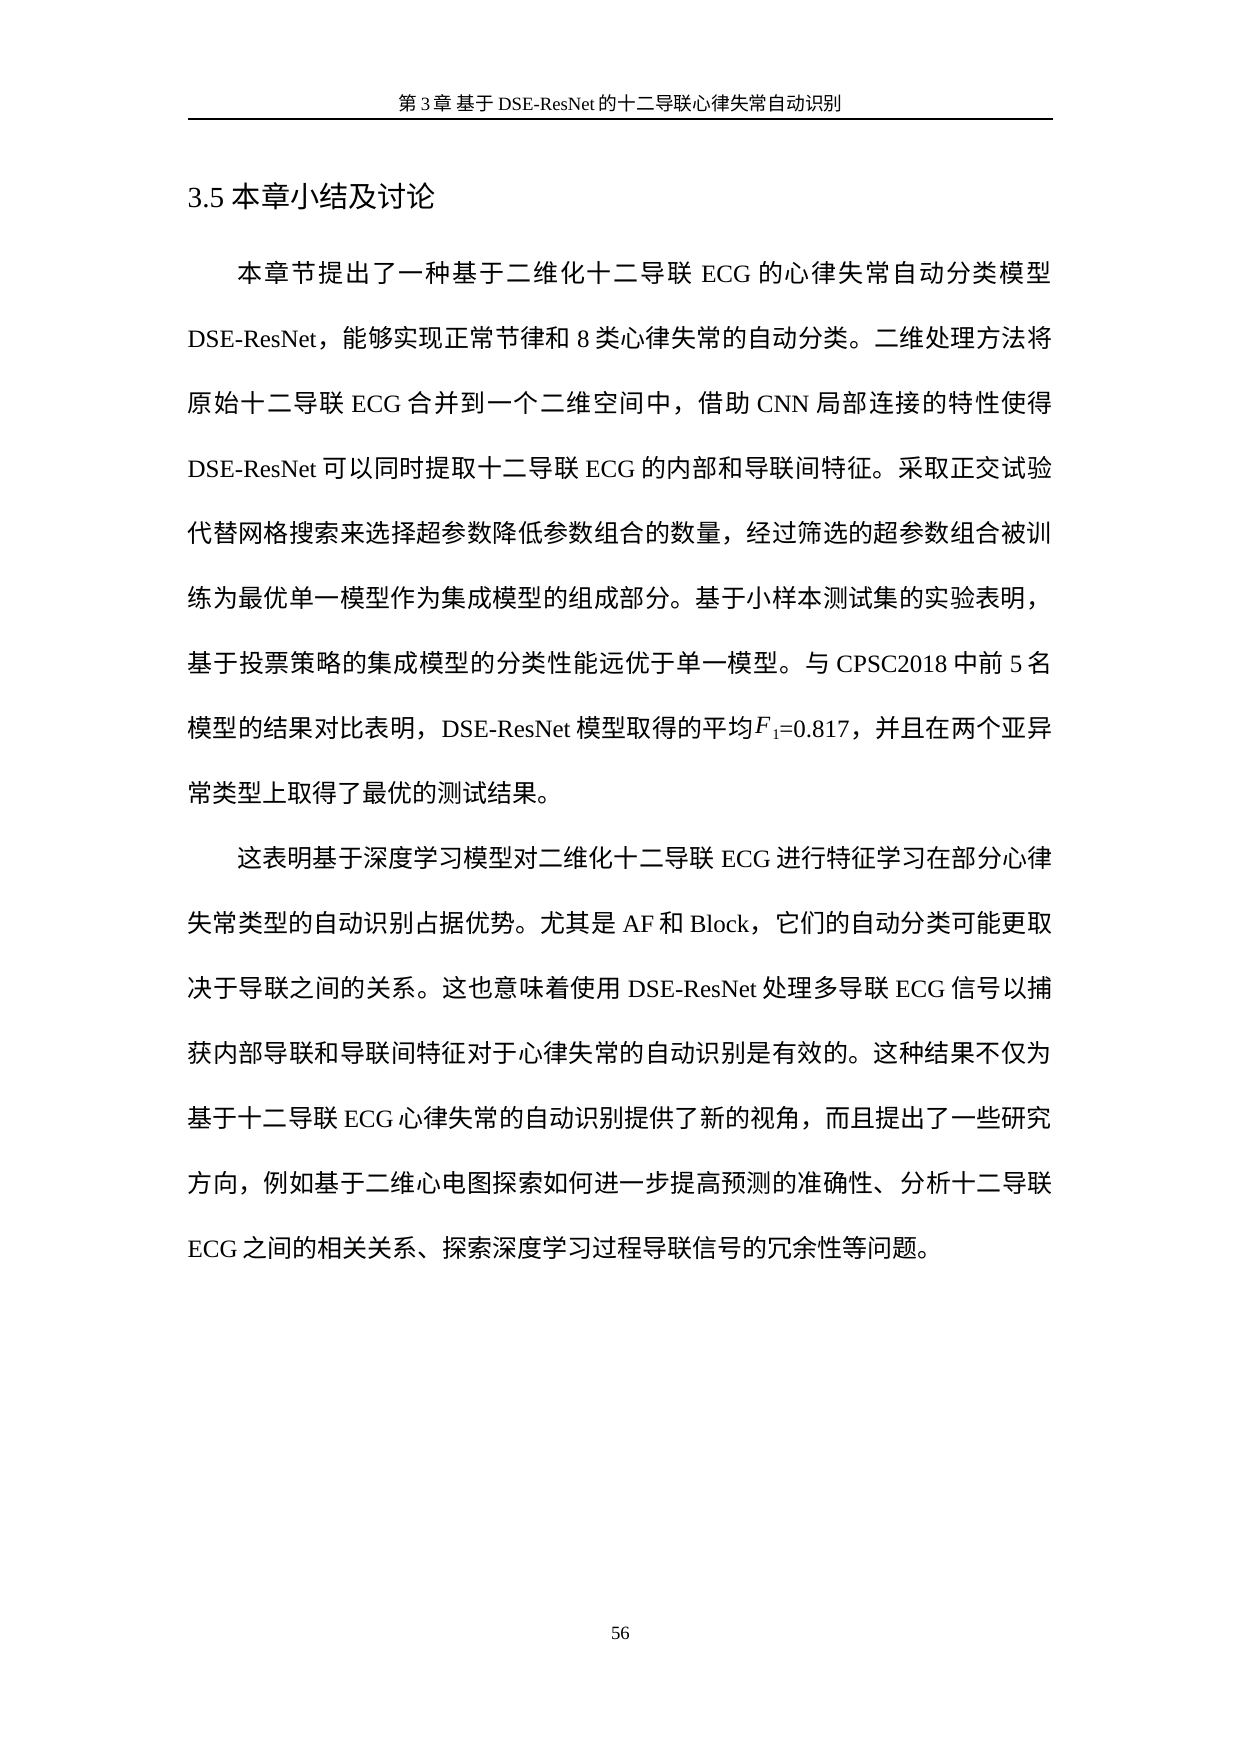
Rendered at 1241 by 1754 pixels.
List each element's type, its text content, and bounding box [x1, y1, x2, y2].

text 这表明基于深度学习模型对二维化十二导联ECG进行特征学习在部分心律失常类型的自动识别占据优势。尤其是AF和Block，它们的自动分类可能更取决于导联之间的关系。这也意味着使用DSE-ResNet处理多导联ECG信号以捕获内部导联和导联间特征对于心律失常的自动识别是有效的。这种结果不仅为基于十二导联ECG心律失常的自动识别提供了新的视角，而且提出了一些研究方向，例如基于二维心电图探索如何进一步提高预测的准确性、分析十二导联ECG之间的相关关系、探索深度学习过程导联信号的冗余性等问题。 [187, 824, 1053, 1279]
text 3.5 本章小结及讨论 [187, 162, 1053, 227]
text 本章节提出了一种基于二维化十二导联ECG的心律失常自动分类模型DSE-ResNet，能够实现正常节律和8类心律失常的自动分类。二维处理方法将原始十二导联ECG合并到一个二维空间中，借助CNN局部连接的特性使得DSE-ResNet可以同时提取十二导联ECG的内部和导联间特征。采取正交试验代替网格搜索来选择超参数降低参数组合的数量，经过筛选的超参数组合被训练为最优单一模型作为集成模型的组成部分。基于小样本测试集的实验表明，基于投票策略的集成模型的分类性能远优于单一模型。与CPSC2018中前5名模型的结果对比表明，DSE-ResNet模型取得的平均=0.817，并且在两个亚异常类型上取得了最优的测试结果。 [187, 239, 1053, 824]
